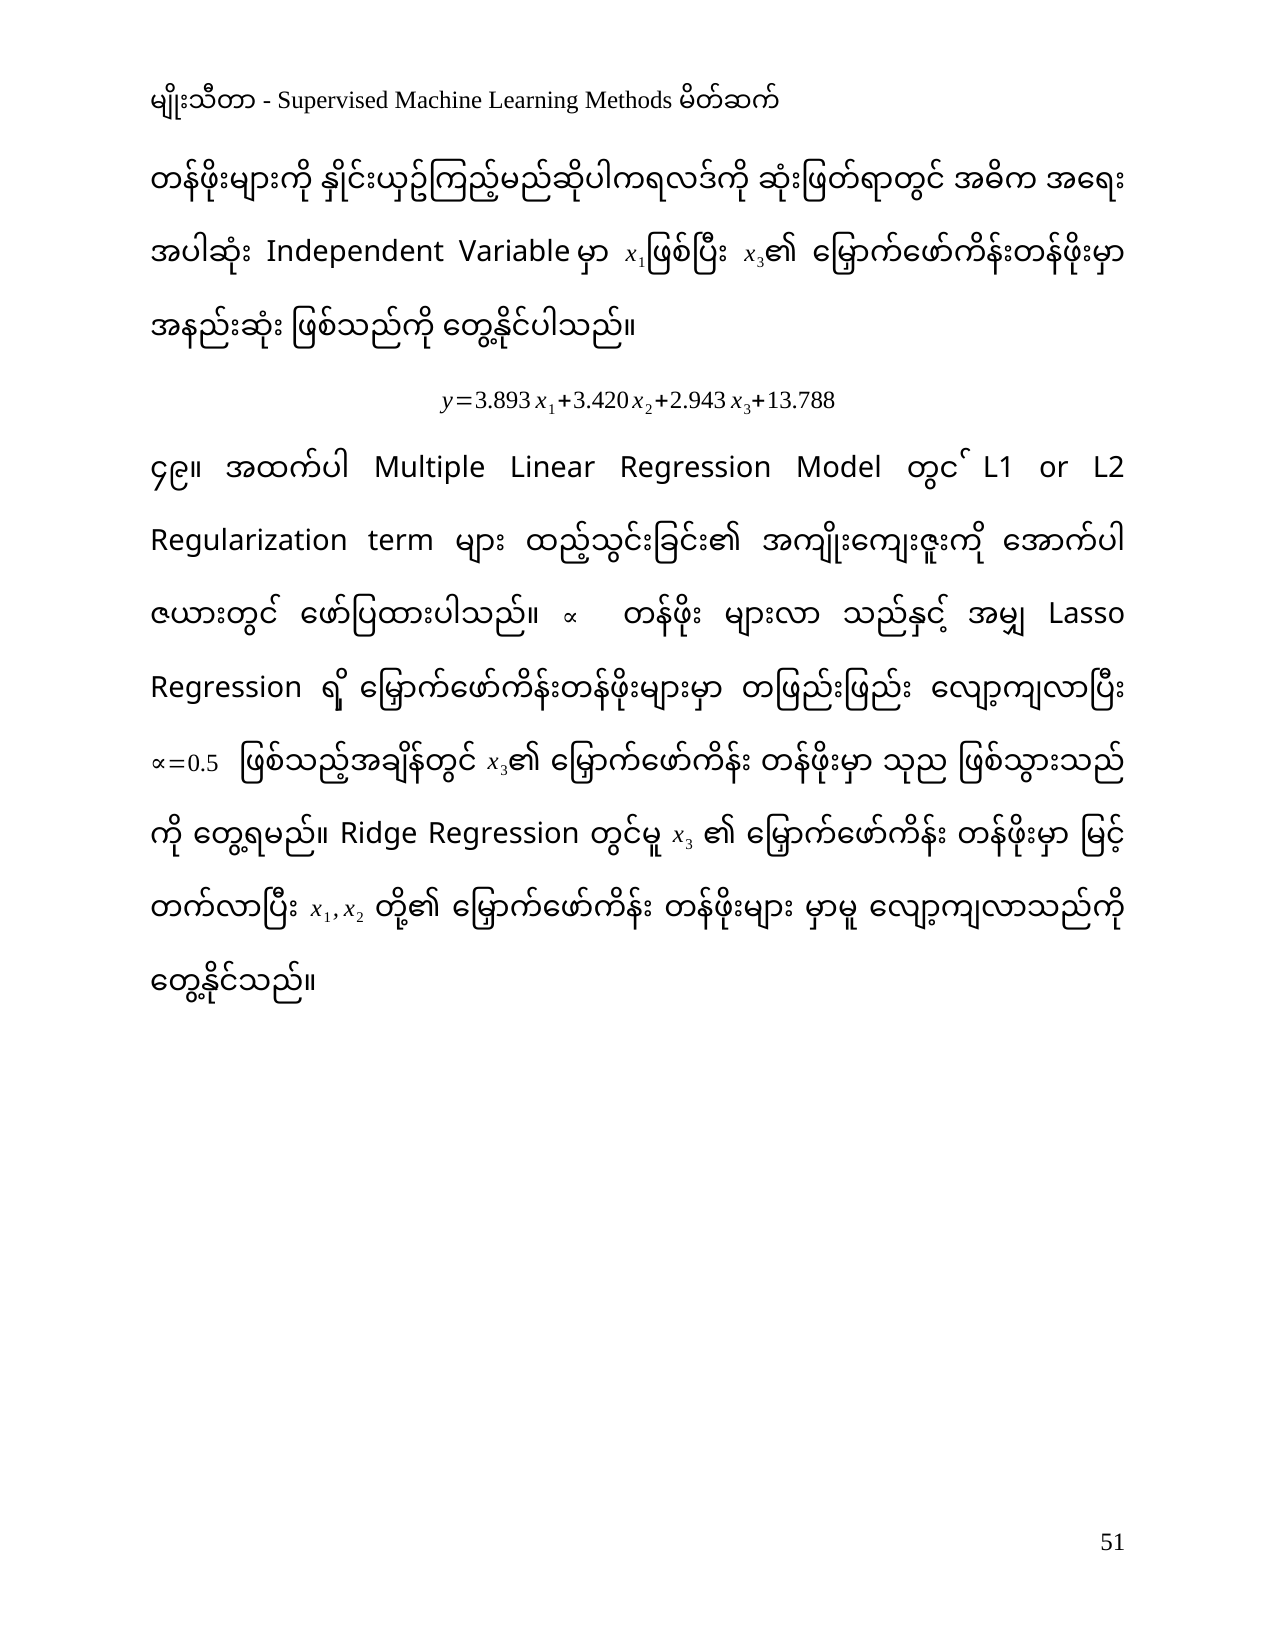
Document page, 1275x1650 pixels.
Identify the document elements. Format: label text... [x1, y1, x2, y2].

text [150, 150, 1125, 360]
text ၄၉။ အထက်ပါ Multiple Linear Regression Model တွင် L1 or L2 Regularization term များ ထည့်သွင်းခြင်း၏ အကျိုးကျေးဇူးကို အောက်ပါ ဇယားတွင် ဖော်ပြထားပါသည်။ တန်ဖိုး များလာ သည်နှင့် အမျှ Lasso Regression ရှိ မြှောက်ဖော်ကိန်းတန်ဖိုးများမှာ တဖြည်းဖြည်း လျော့ကျလာပြီး ဖြစ်သည့်အချိန်တွင် ၏ မြှောက်ဖော်ကိန်း တန်ဖိုးမှာ သုည ဖြစ်သွားသည်ကို တွေ့ရမည်။ Ridge Regression တွင်မူ ၏ မြှောက်ဖော်ကိန်း တန်ဖိုးမှာ မြင့်တက်လာပြီး တို့၏ မြှောက်ဖော်ကိန်း တန်ဖိုးများ မှာမူ လျော့ကျလာသည်ကို တွေ့နိုင်သည်။ [150, 439, 1125, 1015]
